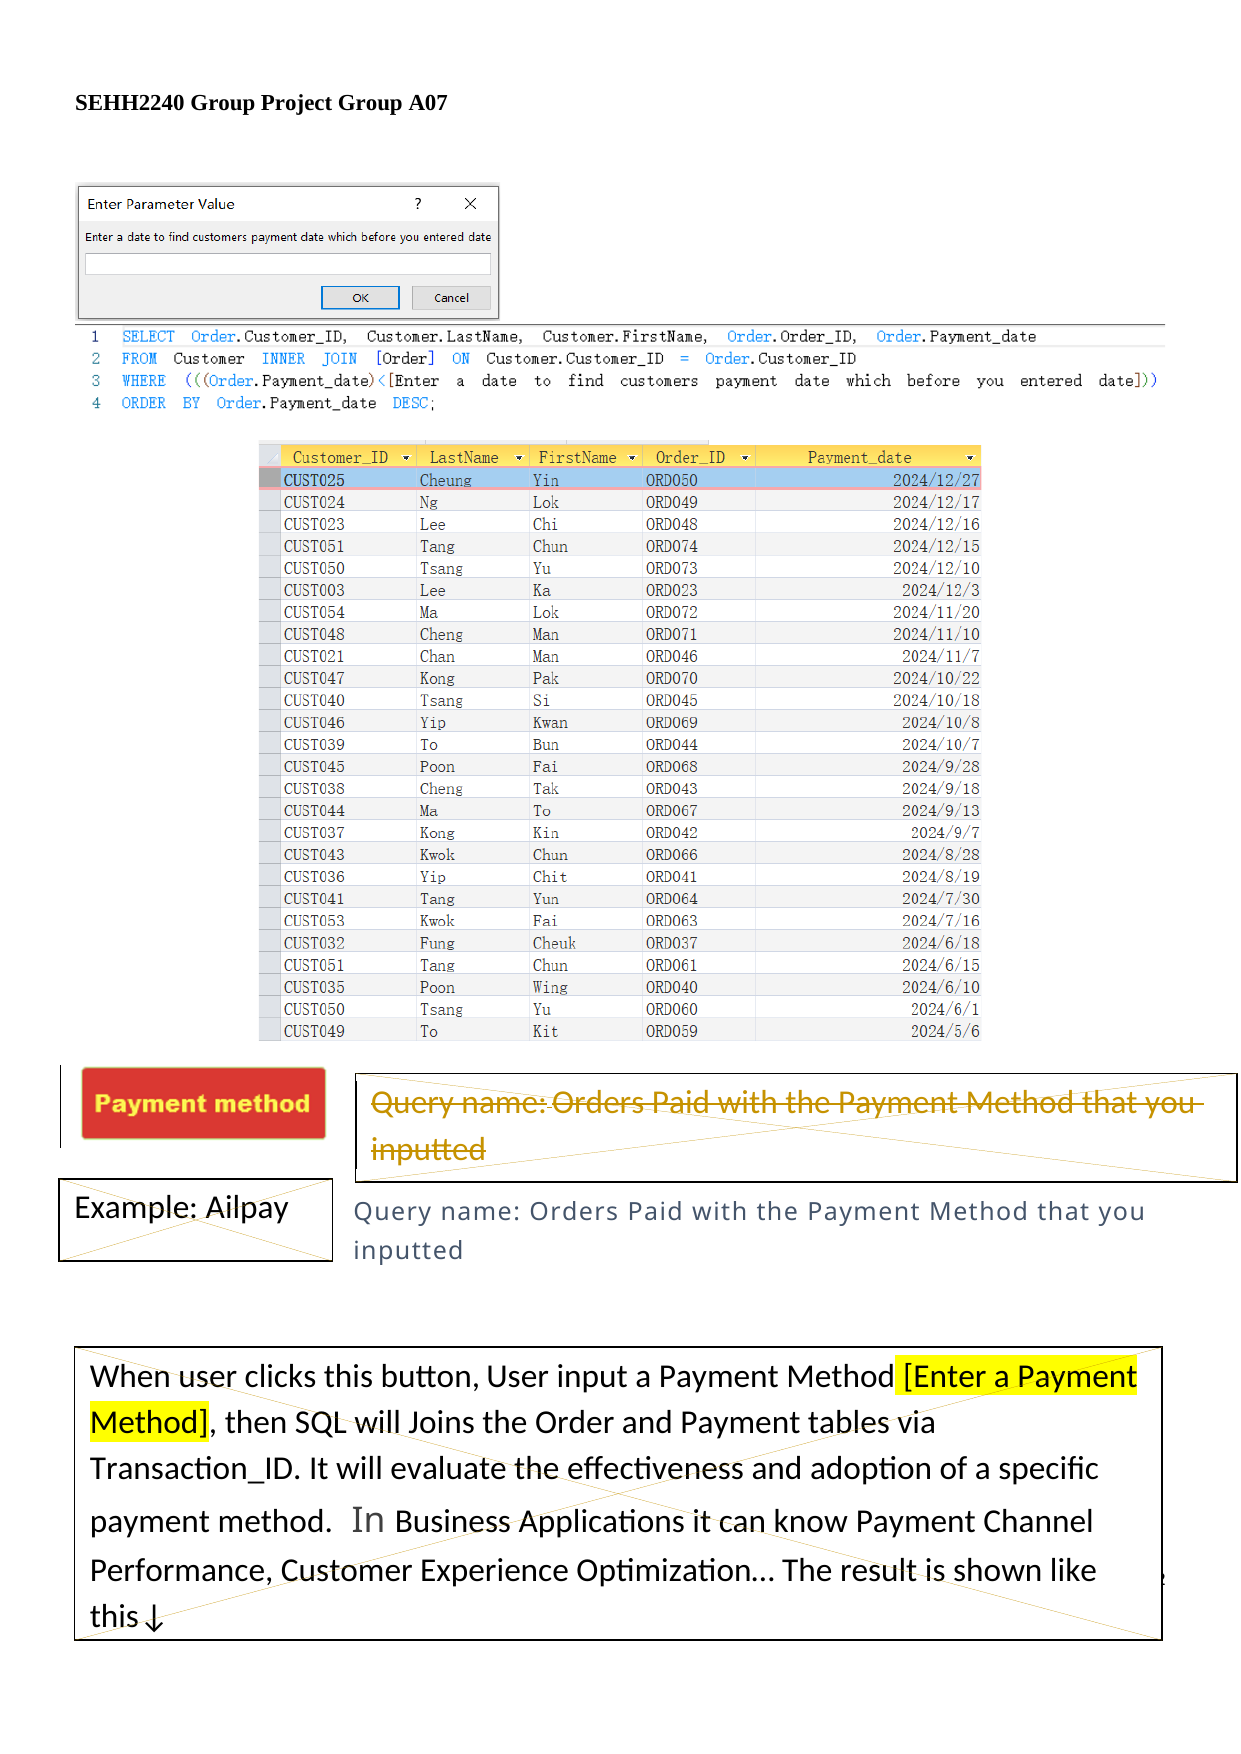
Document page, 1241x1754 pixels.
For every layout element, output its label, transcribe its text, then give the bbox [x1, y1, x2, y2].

picture [75, 182, 501, 321]
picture [75, 1065, 332, 1143]
text Query name: Orders Paid with the Payment Method that you inputted [75, 1065, 1165, 1267]
picture [75, 324, 1166, 416]
picture [258, 440, 982, 1041]
